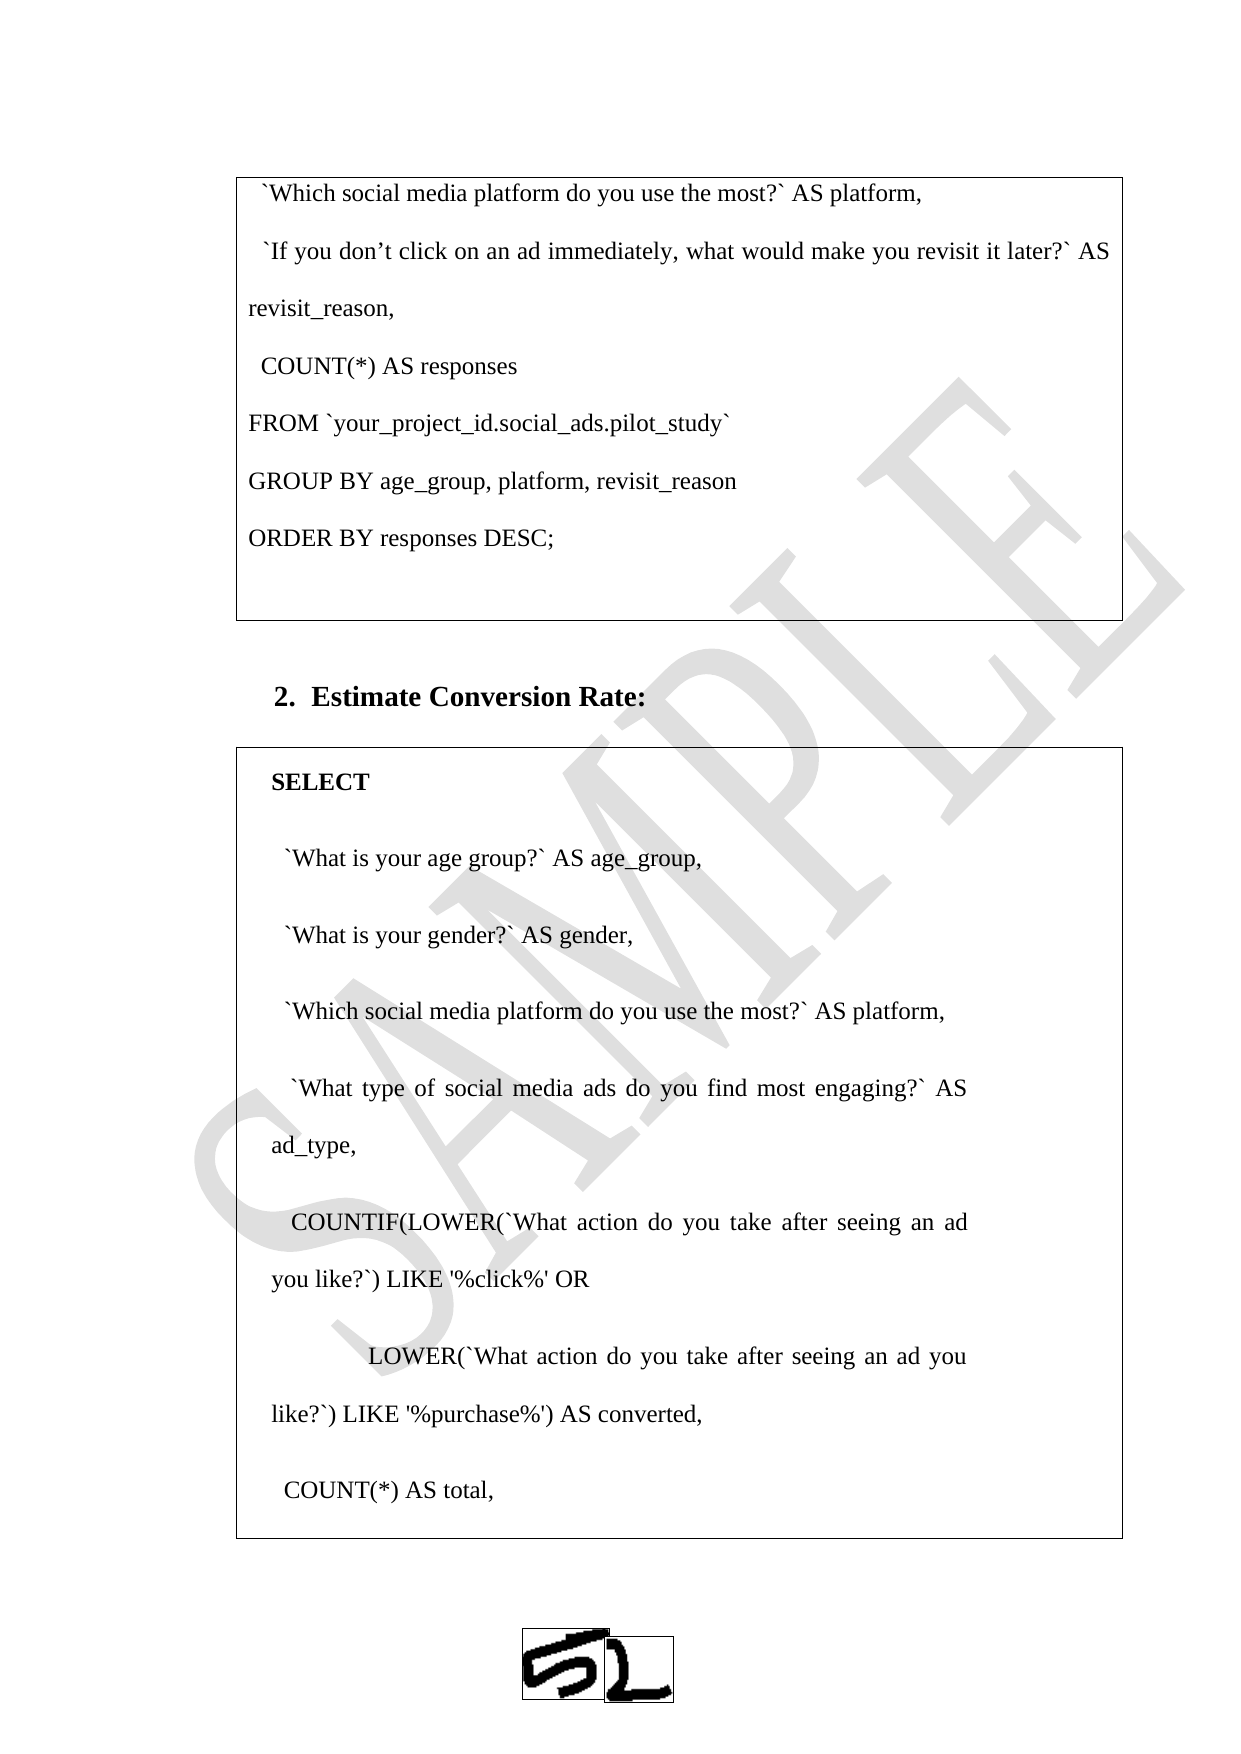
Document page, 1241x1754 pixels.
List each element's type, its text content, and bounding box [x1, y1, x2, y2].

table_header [237, 178, 1122, 620]
picture [605, 1637, 673, 1702]
picture [523, 1629, 609, 1699]
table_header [237, 748, 1122, 1537]
subtitle Estimate Conversion Rate: [274, 679, 979, 713]
